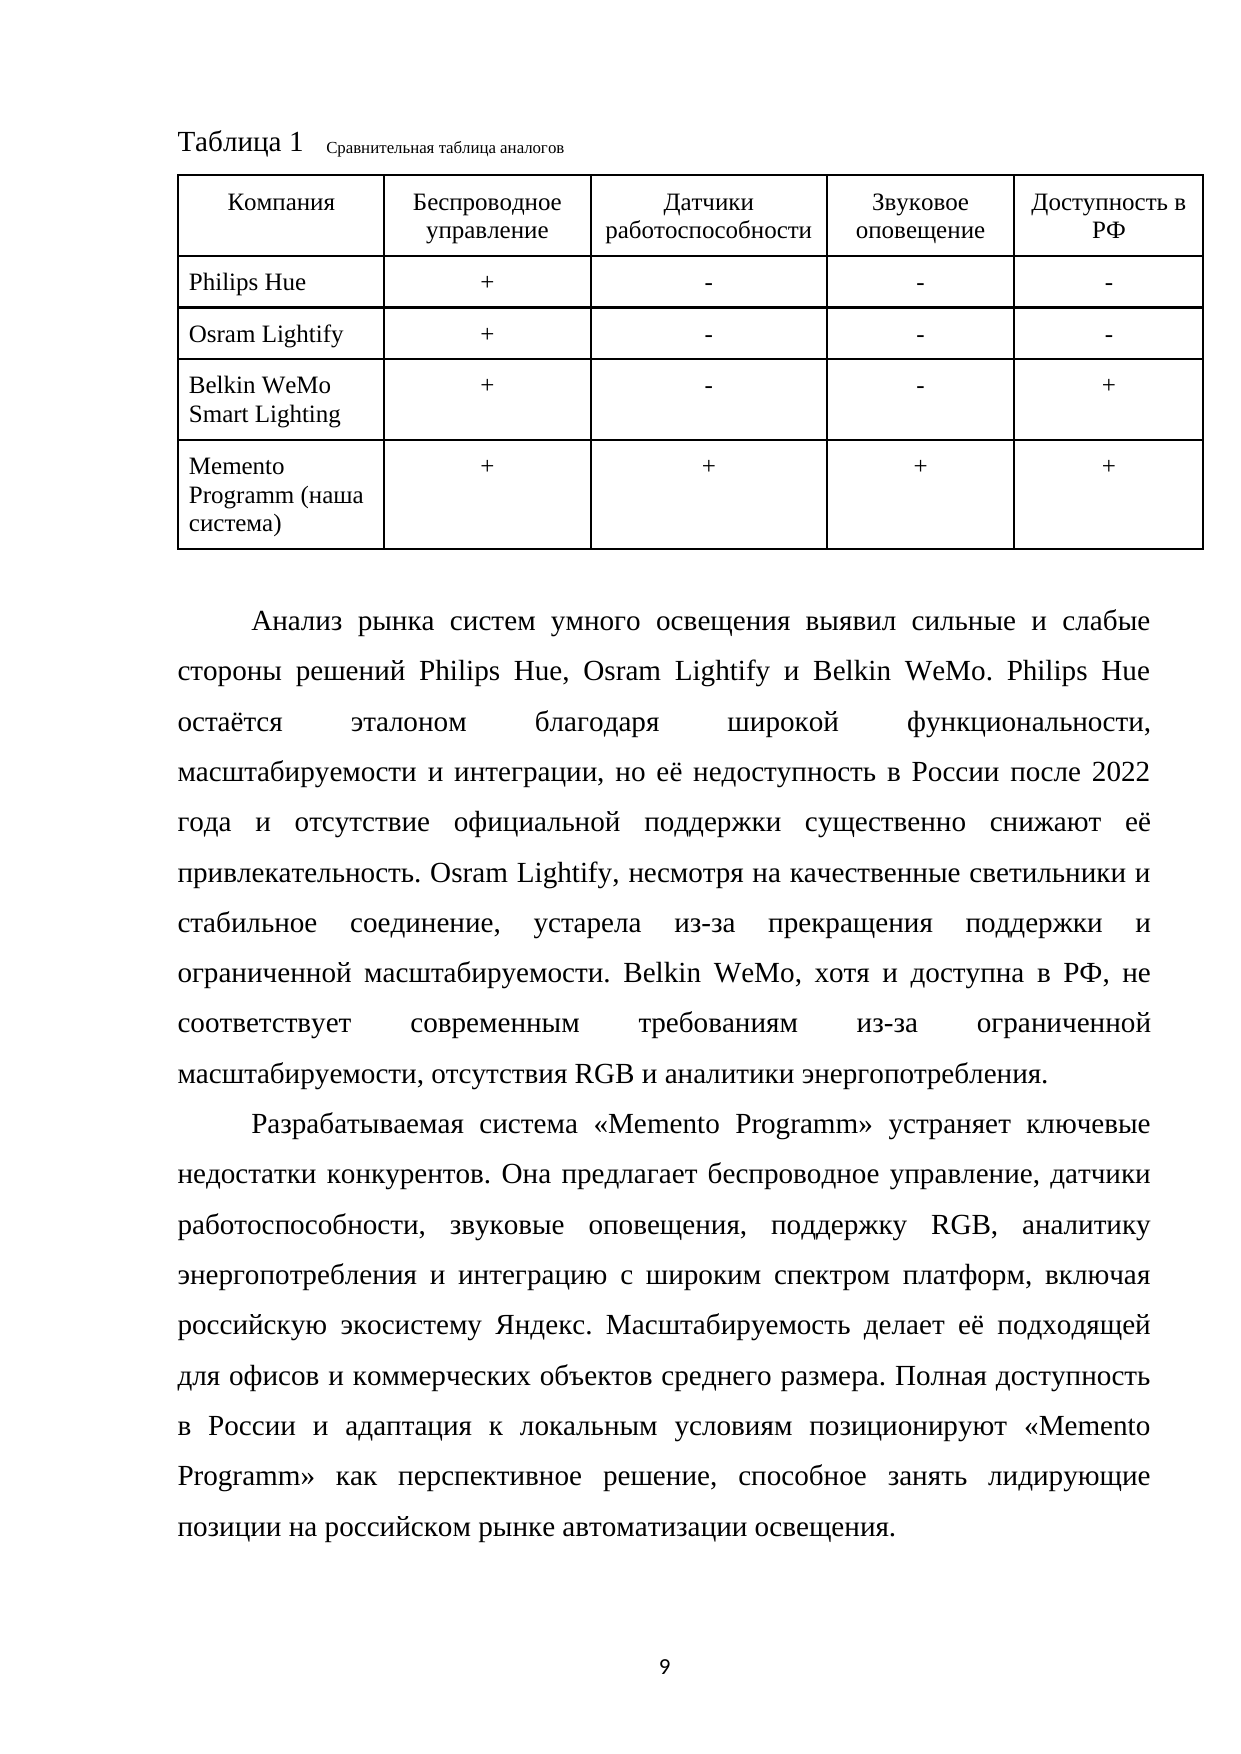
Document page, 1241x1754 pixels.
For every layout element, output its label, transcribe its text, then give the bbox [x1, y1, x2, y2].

table_cell - [828, 360, 1013, 438]
table_cell - [592, 360, 826, 438]
table_header Датчики работоспособности [592, 176, 826, 255]
table_cell Belkin WeMo Smart Lighting [179, 360, 383, 438]
table_cell + [1015, 360, 1202, 438]
text Разрабатываемая система «Memento Programm» устраняет ключевые недостатки конкурентов. Она предлагает беспроводное управление, датчики работоспособности, звуковые оповещения, поддержку RGB, аналитику энергопотребления и интеграцию с широким спектром платформ, включая российскую экосистему Яндекс. Масштабируемость делает её подходящей для офисов и коммерческих объектов среднего размера. Полная доступность в России и адаптация к локальным условиям позиционируют «Memento Programm» как перспективное решение, способное занять лидирующие позиции на российском рынке автоматизации освещения. [177, 1106, 1152, 1542]
table_cell + [828, 441, 1013, 548]
text Сравнительная таблица аналогов [177, 124, 1152, 158]
table_cell - [592, 309, 826, 358]
table_cell + [592, 441, 826, 548]
table_cell Osram Lightify [179, 309, 383, 358]
table_header Компания [179, 176, 383, 255]
table_cell - [592, 257, 826, 306]
table_cell Philips Hue [179, 257, 383, 306]
table_cell - [828, 309, 1013, 358]
table_cell + [385, 257, 590, 306]
table_header Звуковое оповещение [828, 176, 1013, 255]
table_cell + [385, 309, 590, 358]
table_cell Memento Programm (наша система) [179, 441, 383, 548]
table_cell + [385, 360, 590, 438]
table_cell - [1015, 309, 1202, 358]
table_header Беспроводное управление [385, 176, 590, 255]
table_cell - [1015, 257, 1202, 306]
table_cell - [828, 257, 1013, 306]
table_cell + [1015, 441, 1202, 548]
text Анализ рынка систем умного освещения выявил сильные и слабые стороны решений Philips Hue, Osram Lightify и Belkin WeMo. Philips Hue остаётся эталоном благодаря широкой функциональности, масштабируемости и интеграции, но её недоступность в России после 2022 года и отсутствие официальной поддержки существенно снижают её привлекательность. Osram Lightify, несмотря на качественные светильники и стабильное соединение, устарела из-за прекращения поддержки и ограниченной масштабируемости. Belkin WeMo, хотя и доступна в РФ, не соответствует современным требованиям из-за ограниченной масштабируемости, отсутствия RGB и аналитики энергопотребления. [177, 603, 1152, 1089]
table_header Доступность в РФ [1015, 176, 1202, 255]
table_cell + [385, 441, 590, 548]
